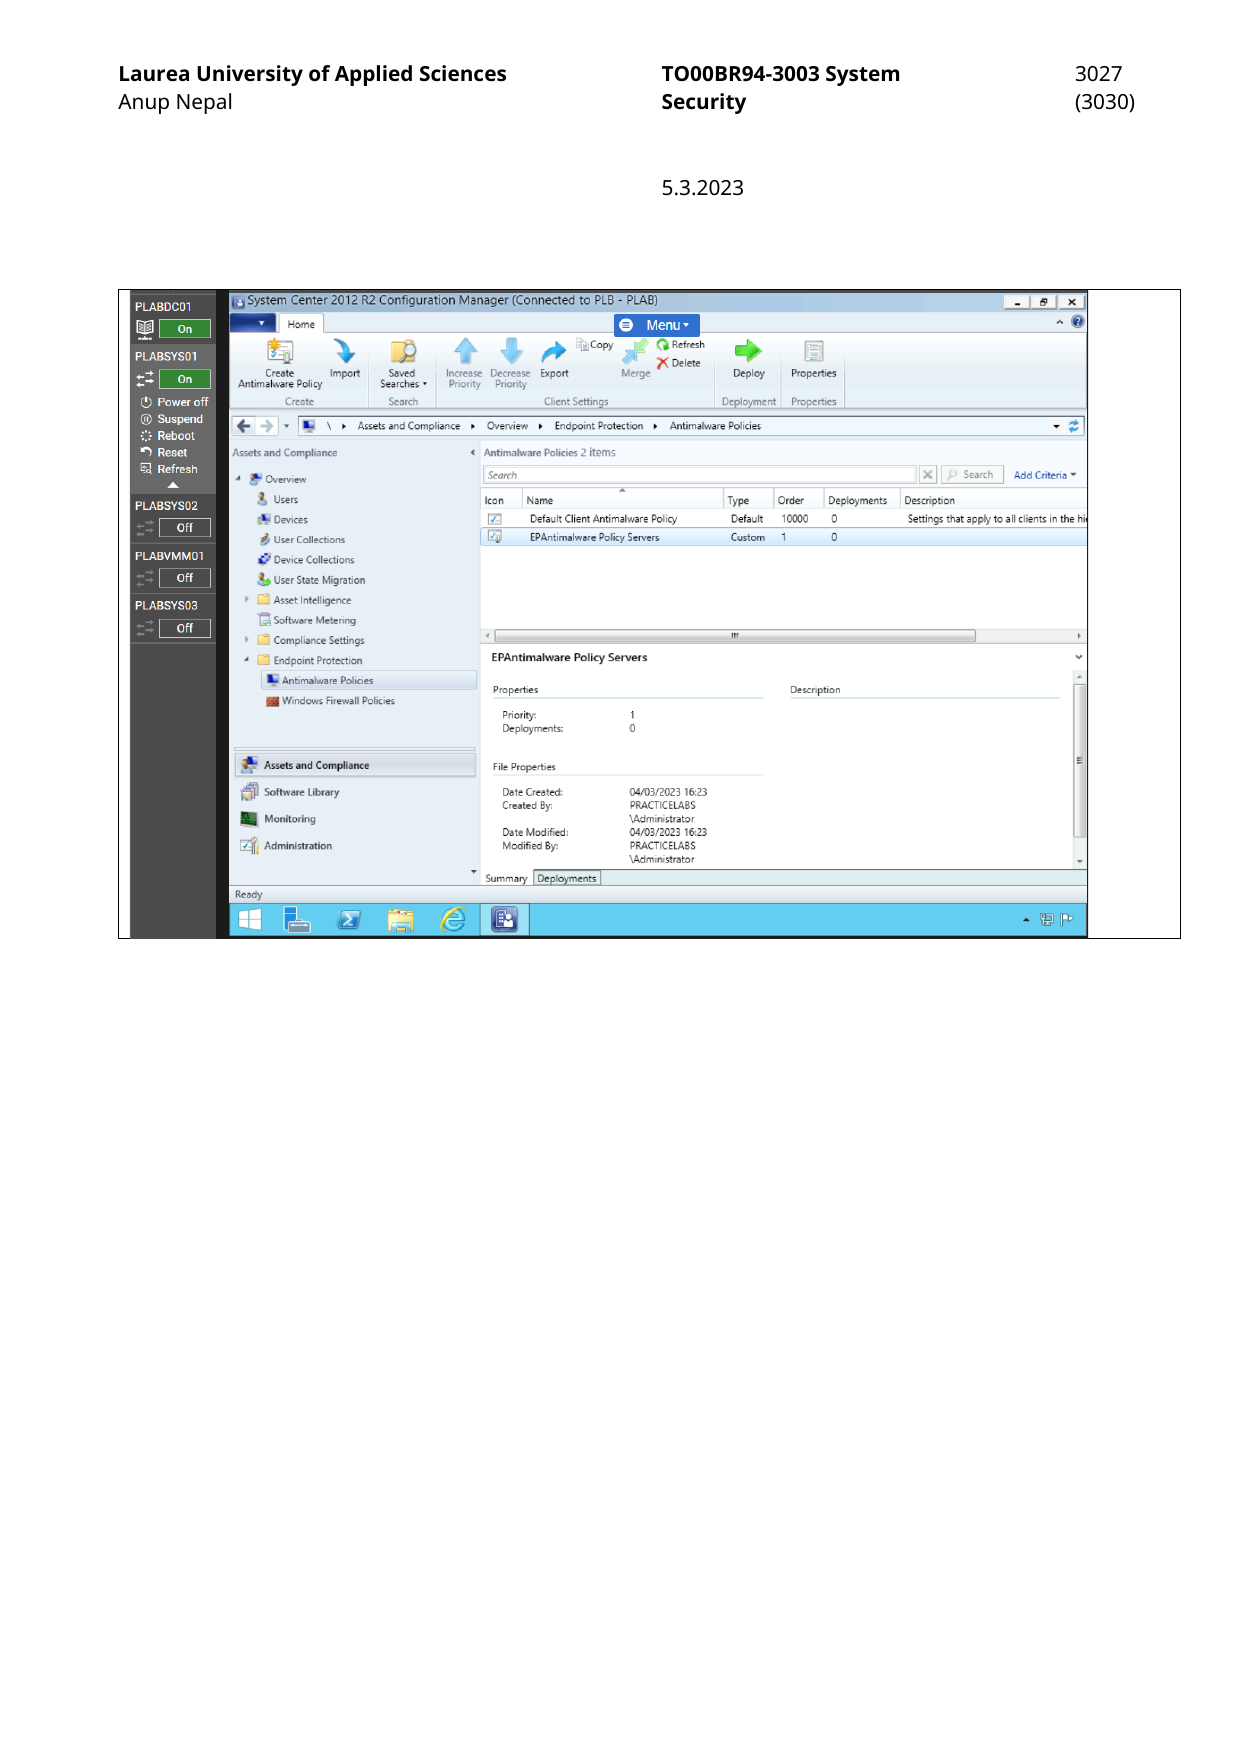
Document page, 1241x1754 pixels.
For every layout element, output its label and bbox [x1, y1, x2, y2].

picture [129, 290, 1089, 939]
table_cell [119, 290, 129, 938]
table_cell [1089, 290, 1180, 938]
